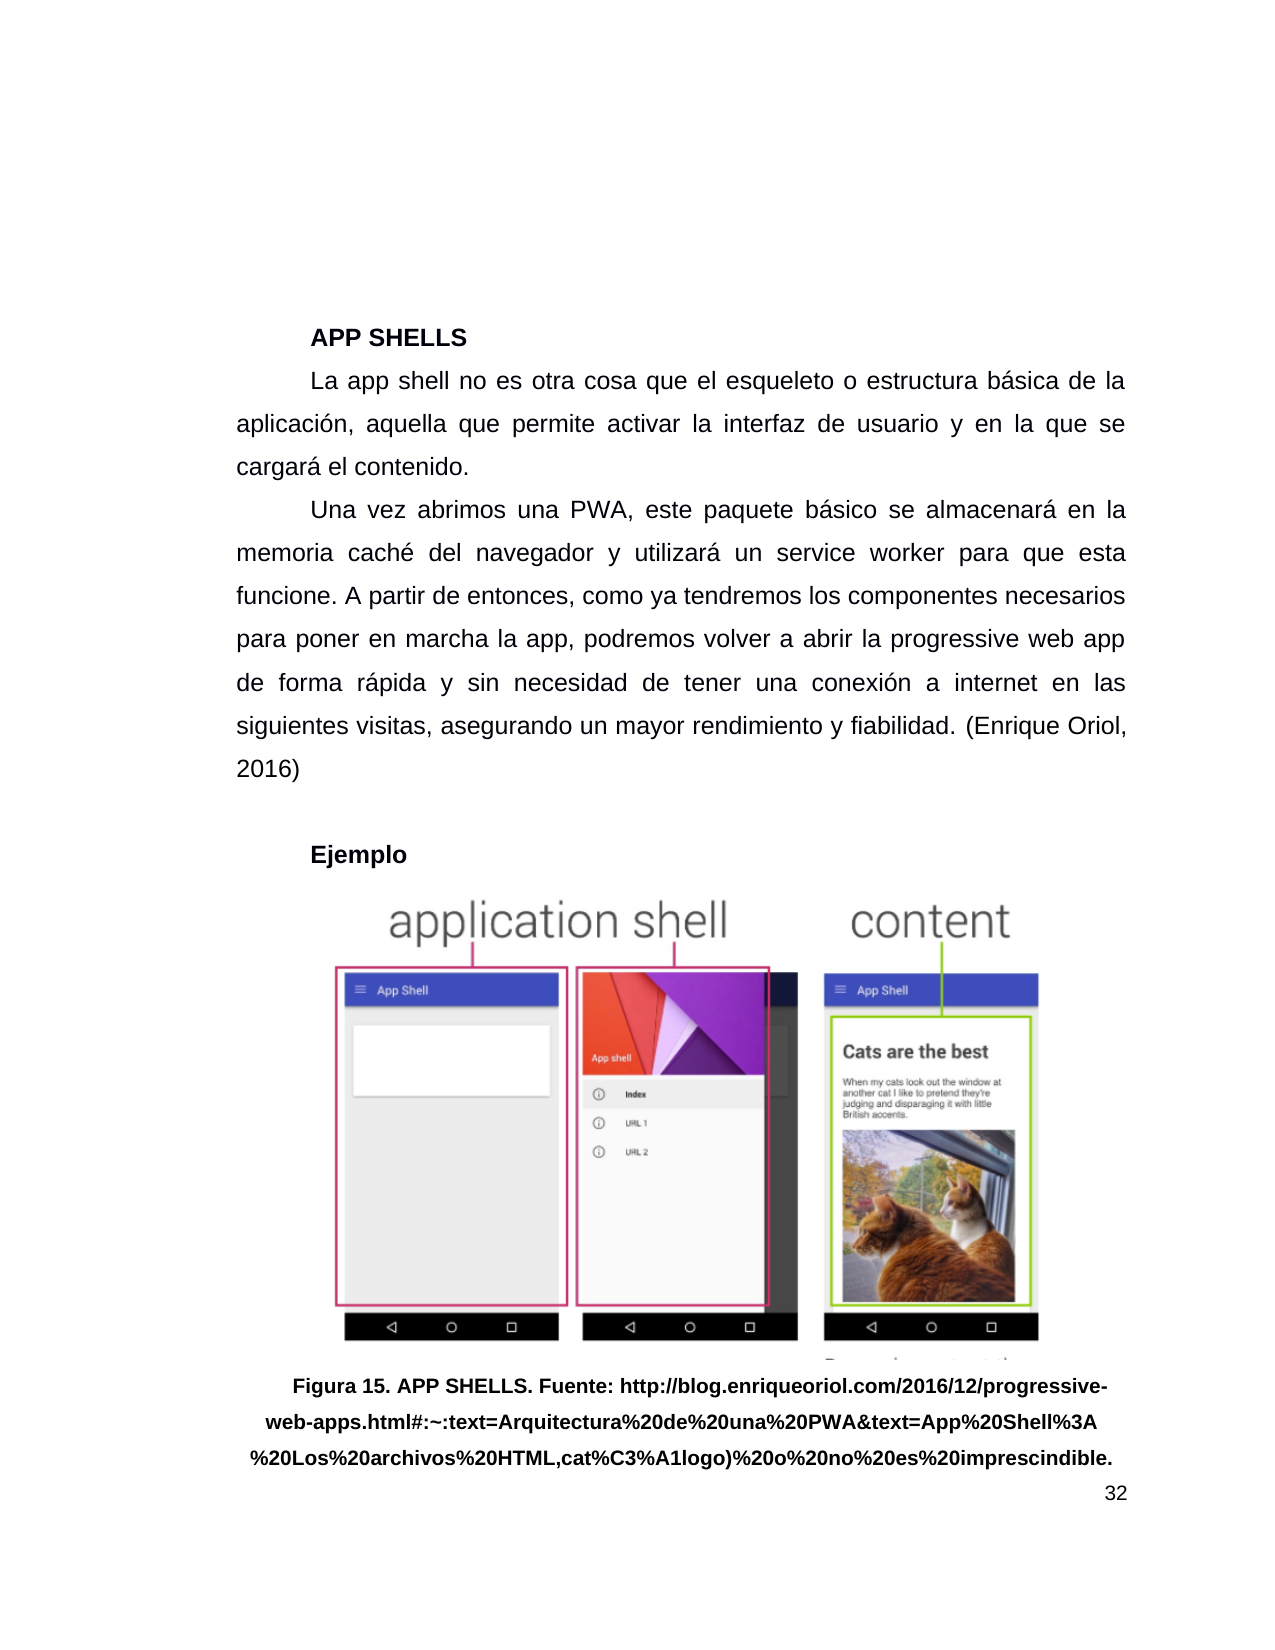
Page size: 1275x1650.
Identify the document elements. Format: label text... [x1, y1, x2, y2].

text Una vez abrimos una PWA, este paquete básico se almacenará en la memoria caché del navegador y utilizará un service worker para que esta funcione. A partir de entonces, como ya tendremos los componentes necesarios para poner en marcha la app, podremos volver a abrir la progressive web app de forma rápida y sin necesidad de tener una conexión a internet en las siguientes visitas, asegurando un mayor rendimiento y fiabilidad. [236, 495, 1127, 782]
text Ejemplo [236, 840, 1127, 869]
text APP SHELLS [236, 322, 1127, 351]
picture [310, 883, 1054, 1360]
text Figura 15. APP SHELLS. Fuente: http://blog.enriqueoriol.com/2016/12/progressive-web-apps.html#:~:text=Arquitectura%20de%20una%20PWA&text=App%20Shell%3A%20Los%20archivos%20HTML,cat%C3%A1logo)%20o%20no%20es%20imprescindible. [236, 1374, 1127, 1470]
text La app shell no es otra cosa que el esqueleto o estructura básica de la aplicación, aquella que permite activar la interfaz de usuario y en la que se cargará el contenido. [236, 366, 1127, 481]
